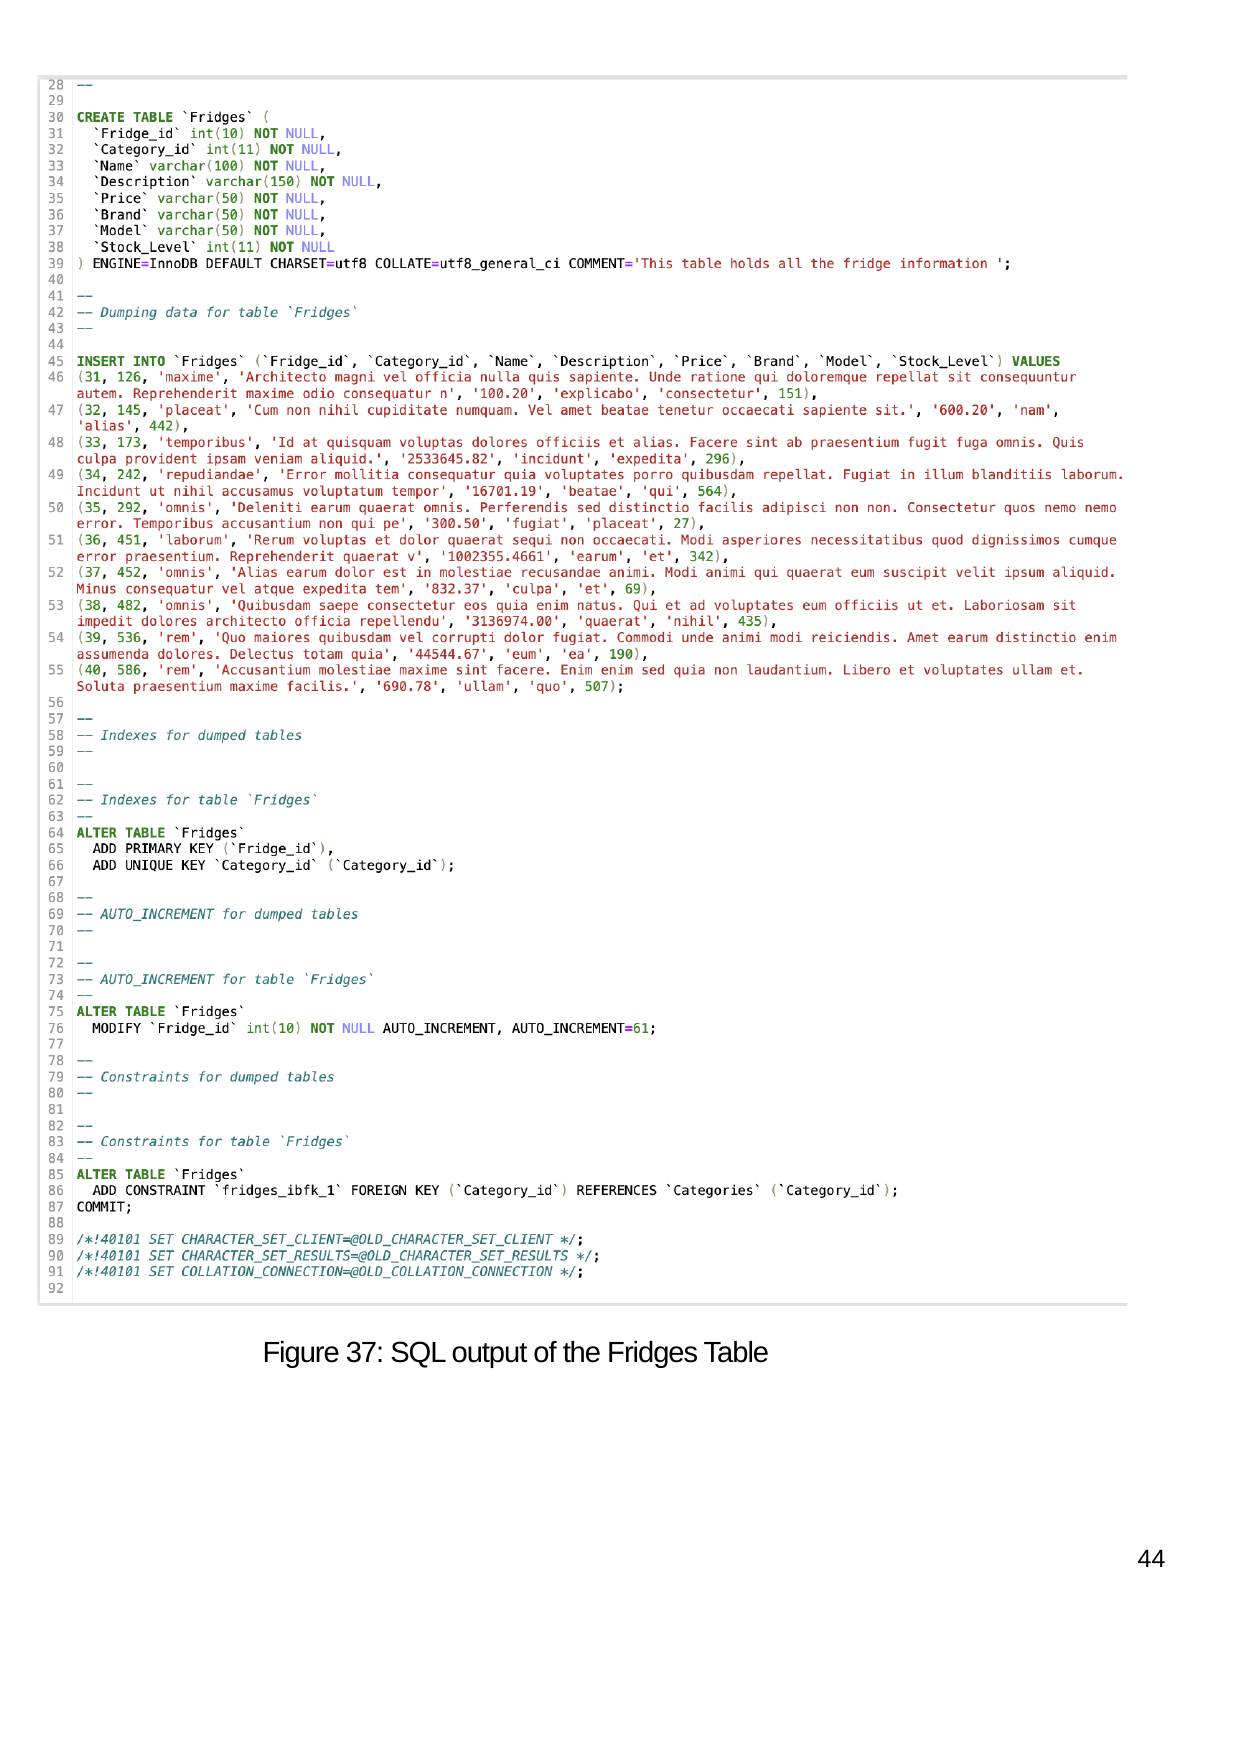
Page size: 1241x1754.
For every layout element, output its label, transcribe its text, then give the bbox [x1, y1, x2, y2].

text Figure 37: SQL output of the Fridges Table [37, 1335, 1165, 1369]
picture [37, 75, 1128, 1306]
